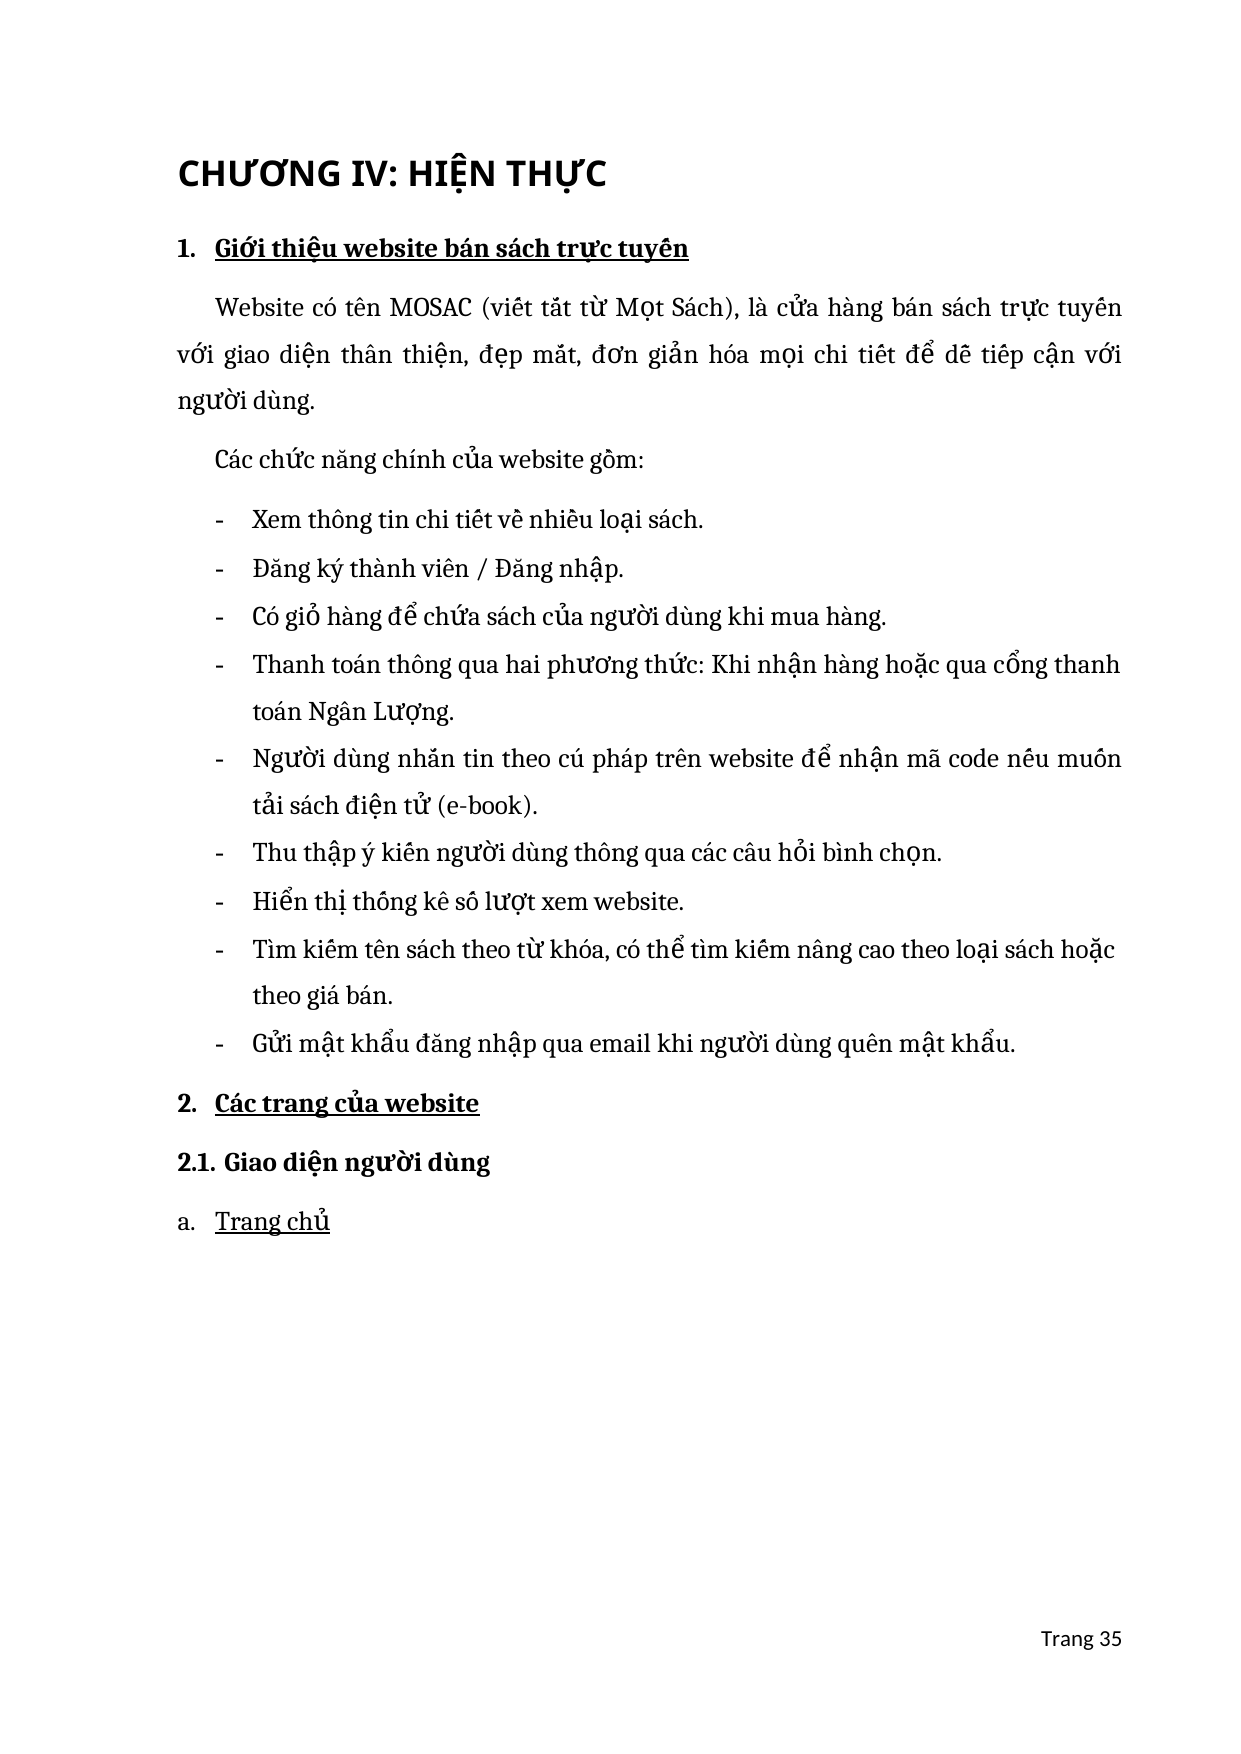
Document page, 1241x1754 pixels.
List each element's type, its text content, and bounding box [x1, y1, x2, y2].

list Hiển thị thống kê số lượt xem website. [215, 885, 1122, 917]
text Các trang của website [177, 1088, 1122, 1119]
list Tìm kiếm tên sách theo từ khóa, có thể tìm kiếm nâng cao theo loại sách hoặc theo giá bán. [215, 933, 1122, 1012]
list Trang chủ [177, 1206, 1122, 1237]
list Có giỏ hàng để chứa sách của người dùng khi mua hàng. [215, 600, 1122, 632]
list Gửi mật khẩu đăng nhập qua email khi người dùng quên mật khẩu. [215, 1027, 1122, 1059]
text Các chức năng chính của website gồm: [177, 444, 1122, 476]
list Giao diện người dùng [177, 1147, 1122, 1178]
subtitle CHƯƠNG IV: HIỆN THỰC [177, 148, 1122, 196]
text Website có tên MOSAC (viết tắt từ Mọt Sách), là cửa hàng bán sách trực tuyến với giao diện thân thiện, đẹp mắt, đơn giản hóa mọi chi tiết để dễ tiếp cận với người dùng. [177, 292, 1122, 416]
list Thu thập ý kiến người dùng thông qua các câu hỏi bình chọn. [215, 837, 1122, 869]
list Người dùng nhắn tin theo cú pháp trên website để nhận mã code nếu muốn tải sách điện tử (e-book). [215, 742, 1122, 821]
list Thanh toán thông qua hai phương thức: Khi nhận hàng hoặc qua cổng thanh toán Ngân Lượng. [215, 648, 1122, 727]
list Xem thông tin chi tiết về nhiều loại sách. [215, 504, 1122, 536]
list Giới thiệu website bán sách trực tuyến [177, 233, 1122, 264]
list Đăng ký thành viên / Đăng nhập. [215, 552, 1122, 584]
